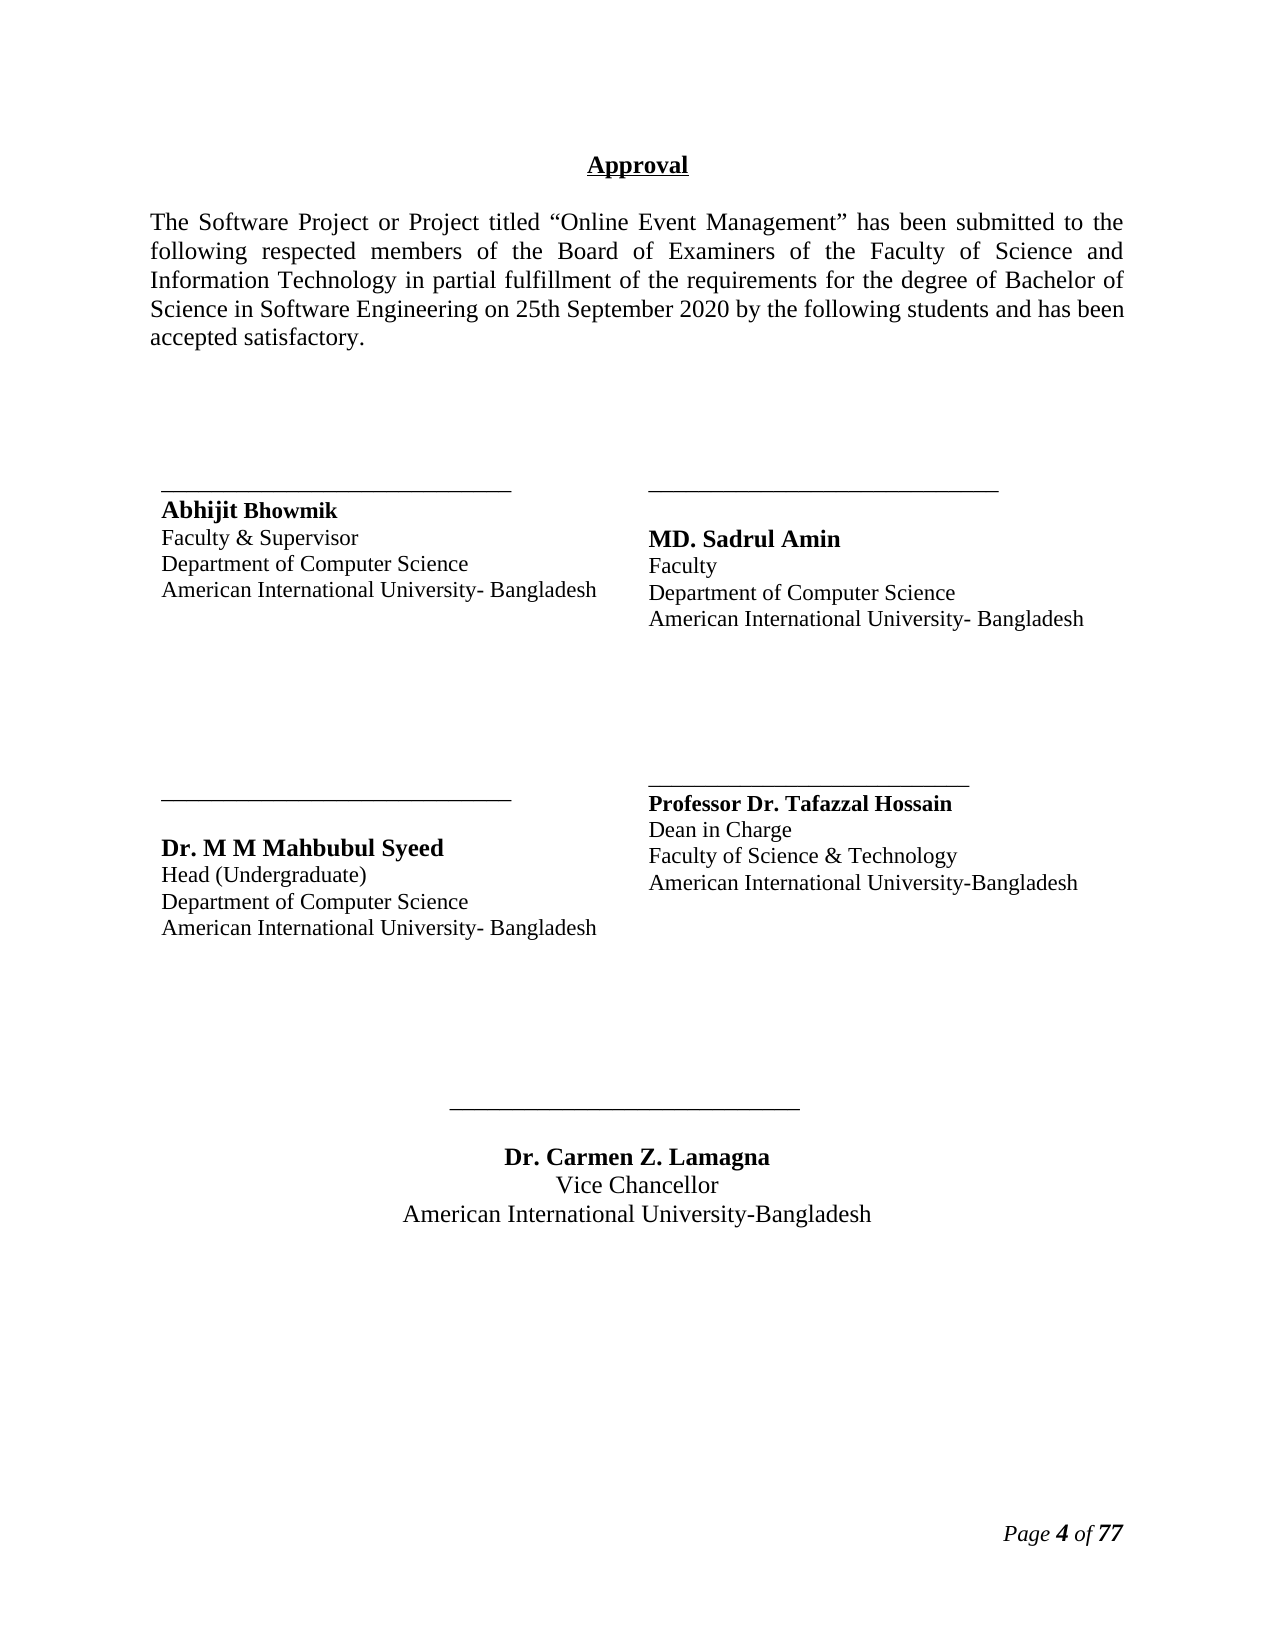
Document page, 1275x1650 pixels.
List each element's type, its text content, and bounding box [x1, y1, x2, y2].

text Approval [150, 150, 1125, 179]
table_header ____________________________ Abhijit Bhowmik Faculty & Supervisor Department of Computer Science American International University- Bangladesh [150, 466, 637, 632]
table_cell ____________________________ Professor Dr. Tafazzal Hossain Dean in Charge Faculty of Science & Technology American International University-Bangladesh [637, 632, 1124, 969]
table_header ____________________________ MD. Sadrul Amin Faculty Department of Computer Science American International University- Bangladesh [637, 466, 1124, 632]
text The Software Project or Project titled “Online Event Management” has been submitted to the following respected members of the Board of Examiners of the Faculty of Science and Information Technology in partial fulfillment of the requirements for the degree of Bachelor of Science in Software Engineering on 25th September 2020 by the following students and has been accepted satisfactory. [150, 207, 1125, 351]
table_cell ____________________________ Dr. Carmen Z. Lamagna Vice Chancellor American International University-Bangladesh [150, 969, 1124, 1228]
table_cell ____________________________ Dr. M M Mahbubul Syeed Head (Undergraduate) Department of Computer Science American International University- Bangladesh [150, 632, 637, 969]
